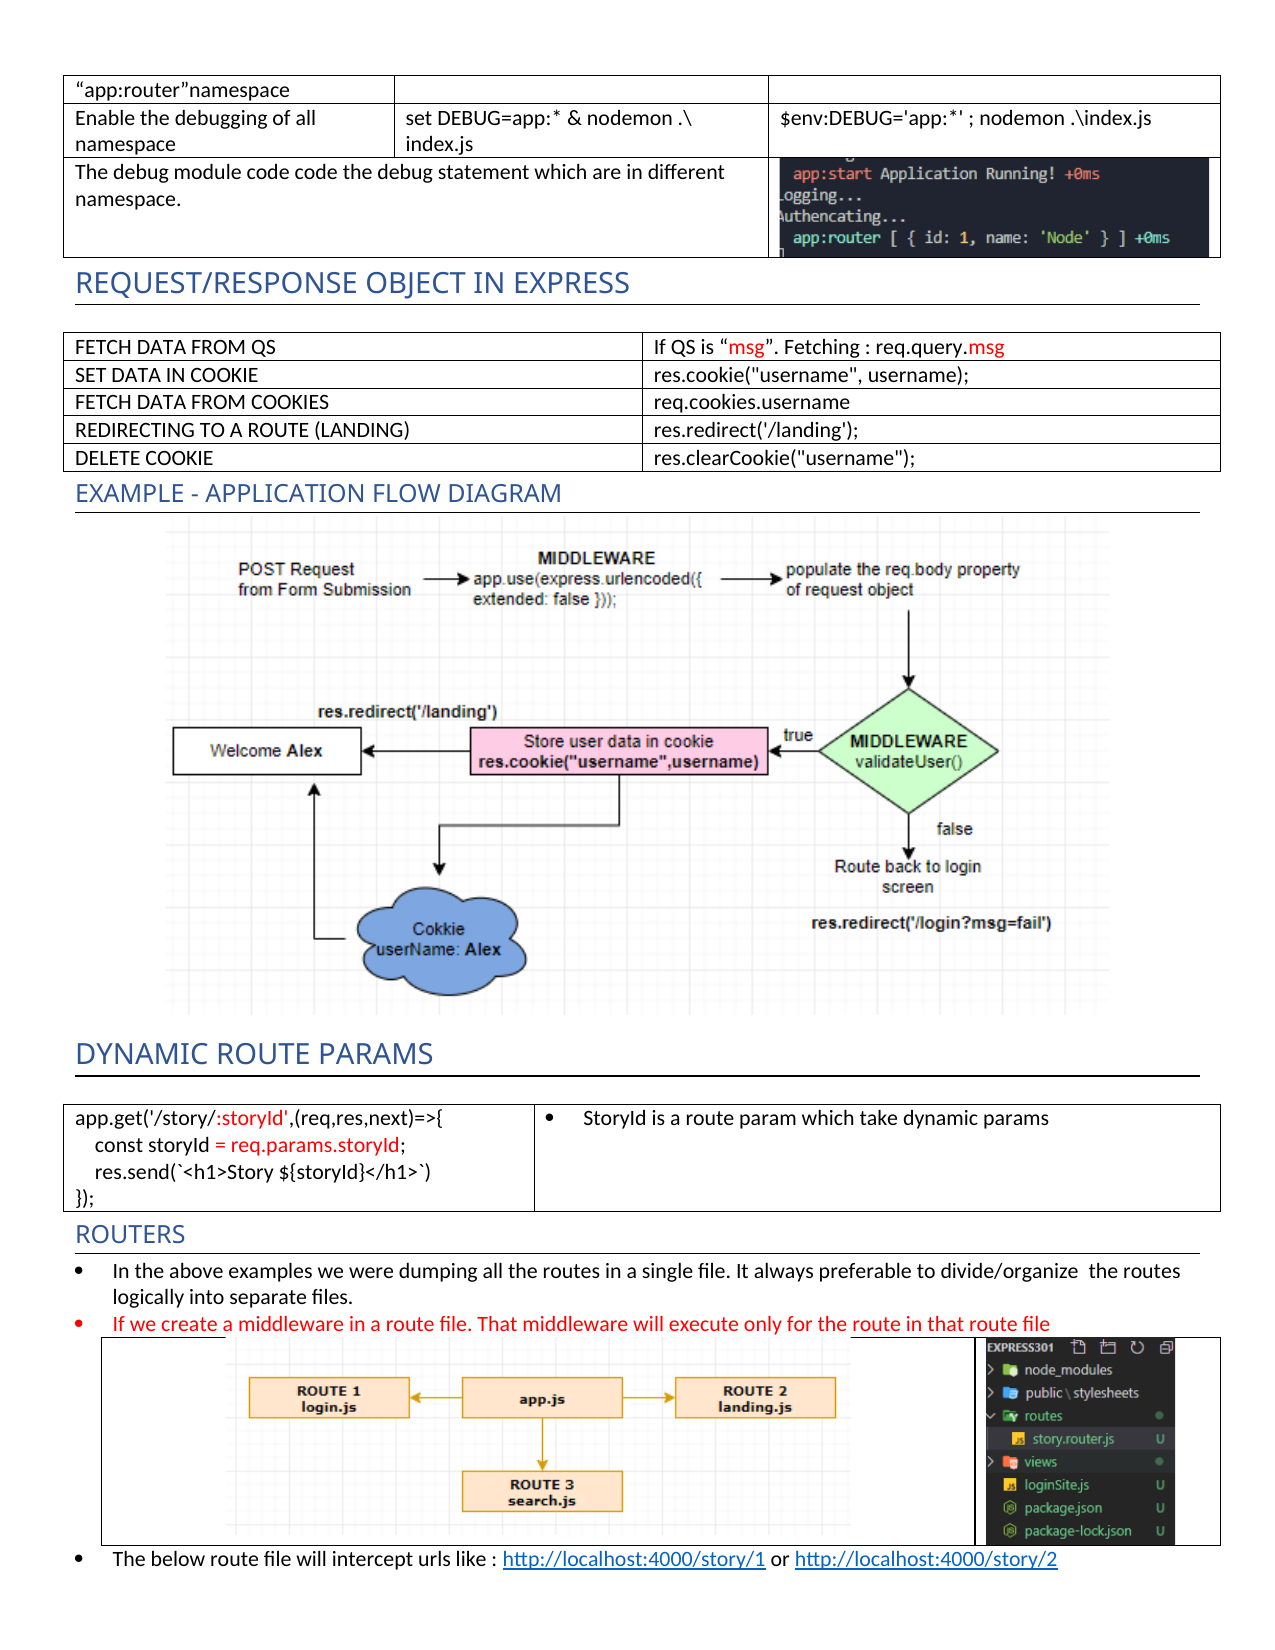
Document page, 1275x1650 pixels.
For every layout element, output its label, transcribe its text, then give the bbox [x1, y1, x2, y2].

picture [779, 158, 1210, 257]
table_cell The debug module code code the debug statement which are in different namespace. [64, 158, 768, 257]
table_header [102, 1338, 974, 1544]
table_cell req.cookies.username [643, 389, 1220, 415]
subtitle EXAMPLE - APPLICATION FLOW DIAGRAM [75, 476, 1200, 512]
picture [165, 516, 1110, 1015]
subtitle ROUTERS [75, 1216, 1200, 1253]
subtitle DYNAMIC ROUTE PARAMS [75, 1033, 1200, 1075]
subtitle REQUEST/RESPONSE OBJECT IN EXPRESS [75, 262, 1200, 304]
list If we create a middleware in a route file. That middleware will execute only for the route in that route file [75, 1310, 1200, 1337]
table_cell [769, 76, 1220, 103]
picture [225, 1337, 851, 1535]
table_cell set DEBUG=app:* & nodemon .\index.js [395, 104, 768, 157]
table_header [976, 1338, 986, 1544]
picture [986, 1337, 1176, 1545]
list In the above examples we were dumping all the routes in a single file. It always preferable to divide/organize the routes logically into separate files. [75, 1257, 1200, 1310]
table_cell res.clearCookie("username"); [643, 444, 1220, 471]
table_cell [1210, 158, 1220, 257]
table_header [1176, 1338, 1220, 1544]
table_header If QS is “msg”. Fetching : req.query.msg [643, 333, 1220, 360]
table_cell res.cookie("username", username); [643, 361, 1220, 387]
table_header FETCH DATA FROM QS [64, 333, 642, 360]
table_header app.get('/story/:storyId',(req,res,next)=>{ const storyId = req.params.storyId; res.send(`<h1>Story ${storyId}</h1>`) }); [64, 1105, 534, 1211]
table_cell Enable the debugging of all namespace [64, 104, 394, 157]
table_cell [395, 76, 768, 103]
table_header StoryId is a route param which take dynamic params [535, 1105, 1220, 1211]
table_cell SET DATA IN COOKIE [64, 361, 642, 387]
table_cell res.redirect('/landing'); [643, 416, 1220, 443]
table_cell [64, 76, 394, 103]
table_cell [769, 158, 779, 257]
list The below route file will intercept urls like : http://localhost:4000/story/1 or http://localhost:4000/story/2 [75, 1546, 1200, 1572]
table_cell REDIRECTING TO A ROUTE (LANDING) [64, 416, 642, 443]
table_cell FETCH DATA FROM COOKIES [64, 389, 642, 415]
table_cell DELETE COOKIE [64, 444, 642, 471]
table_cell $env:DEBUG='app:*' ; nodemon .\index.js [769, 104, 1220, 157]
